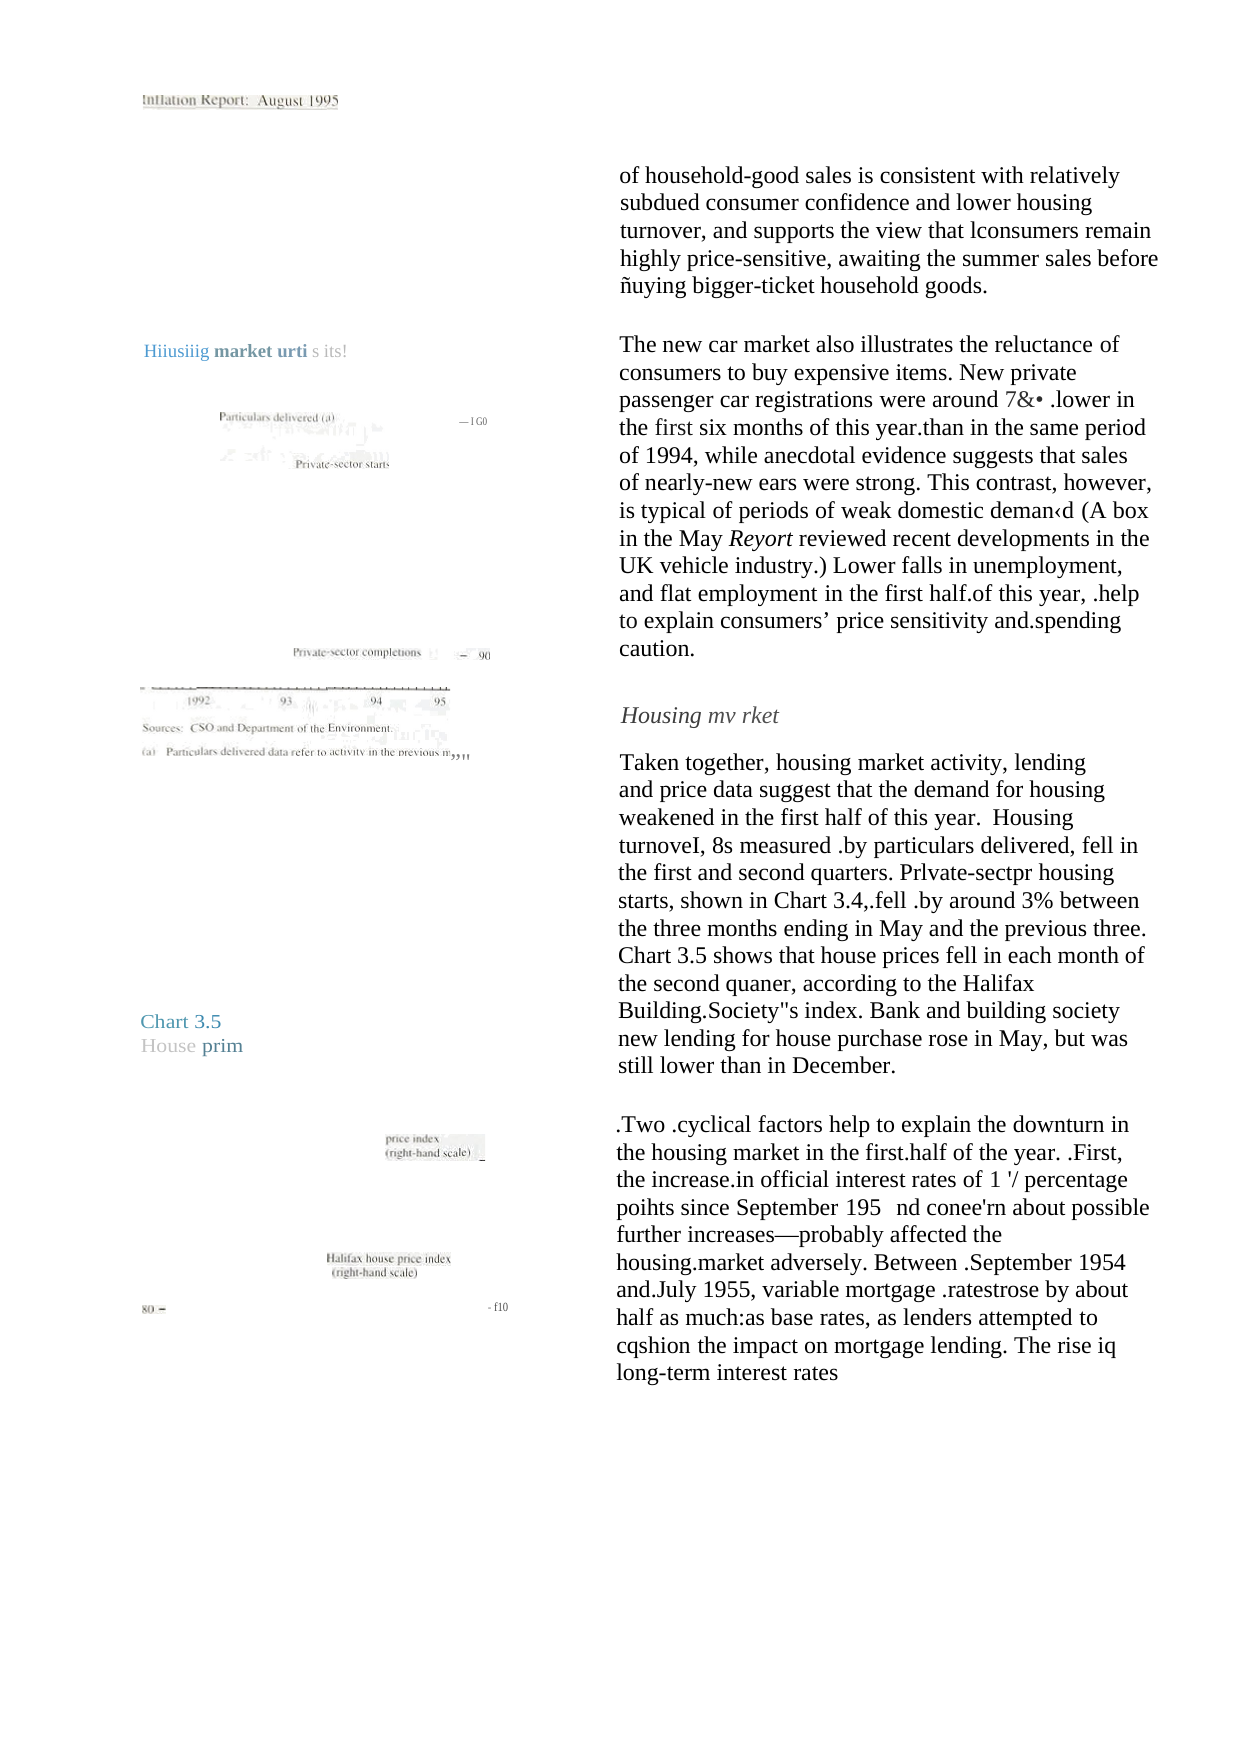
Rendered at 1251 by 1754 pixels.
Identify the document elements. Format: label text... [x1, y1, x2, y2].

picture [385, 1134, 486, 1161]
picture [293, 648, 490, 660]
text Hiiusiiig market urti s its! [144, 340, 393, 362]
picture [142, 95, 338, 110]
picture [327, 1252, 451, 1266]
text The new car market also illustrates the reluctance of consumers to buy expensive items. New private passenger car registrations were around 7&• .lower in the first six months of this year.than in the same period of 1994, while anecdotal evidence suggests that sales of nearly-new ears were strong. This contrast, however, is typical of periods of weak domestic deman‹d (A box in the May Reyort reviewed recent developments in the UK vehicle industry.) Lower falls in unemployment, and flat employment in the first half.of this year, .help to explain consumers’ price sensitivity and.spending caution. [619, 330, 1153, 662]
picture [332, 1267, 417, 1279]
picture [140, 687, 451, 756]
text Chart 3.5 House prim [140, 1010, 275, 1057]
text ”" Taken together, housing market activity, lending and price data suggest that the demand for housing weakened in the first half of this year. Housing [452, 748, 1117, 830]
text Housing mv rket [621, 701, 1171, 729]
text — I G0 [459, 415, 494, 428]
picture [142, 1305, 166, 1314]
text .Two .cyclical factors help to explain the downturn in the housing market in the first.half of the year. .First, the increase.in official interest rates of 1 '/ percentage poihts since September 195 nd conee'rn about possible further increases—probably affected the housing.market adversely. Between .September 1954 and.July 1955, variable mortgage .ratestrose by about half as much:as base rates, as lenders attempted to cqshion the impact on mortgage lending. The rise iq long-term interest rates [615, 1110, 1157, 1386]
text of household-good sales is consistent with relatively subdued consumer confidence and lower housing turnover, and supports the view that lconsumers remain highly price-sensitive, awaiting the summer sales before ñuying bigger-ticket household goods. [619, 161, 1161, 299]
text - f10 [123, 1300, 508, 1314]
picture [220, 412, 389, 469]
text turnoveI, 8s measured .by particulars delivered, fell in the first and second quarters. Prlvate-sectpr housing starts, shown in Chart 3.4,.fell .by around 3% between the three months ending in May and the previous three. Chart 3.5 shows that house prices fell in each month of the second quaner, according to the Halifax Building.Society"s index. Bank and building society new lending for house purchase rose in May, but was still lower than in December. [618, 831, 1160, 1079]
